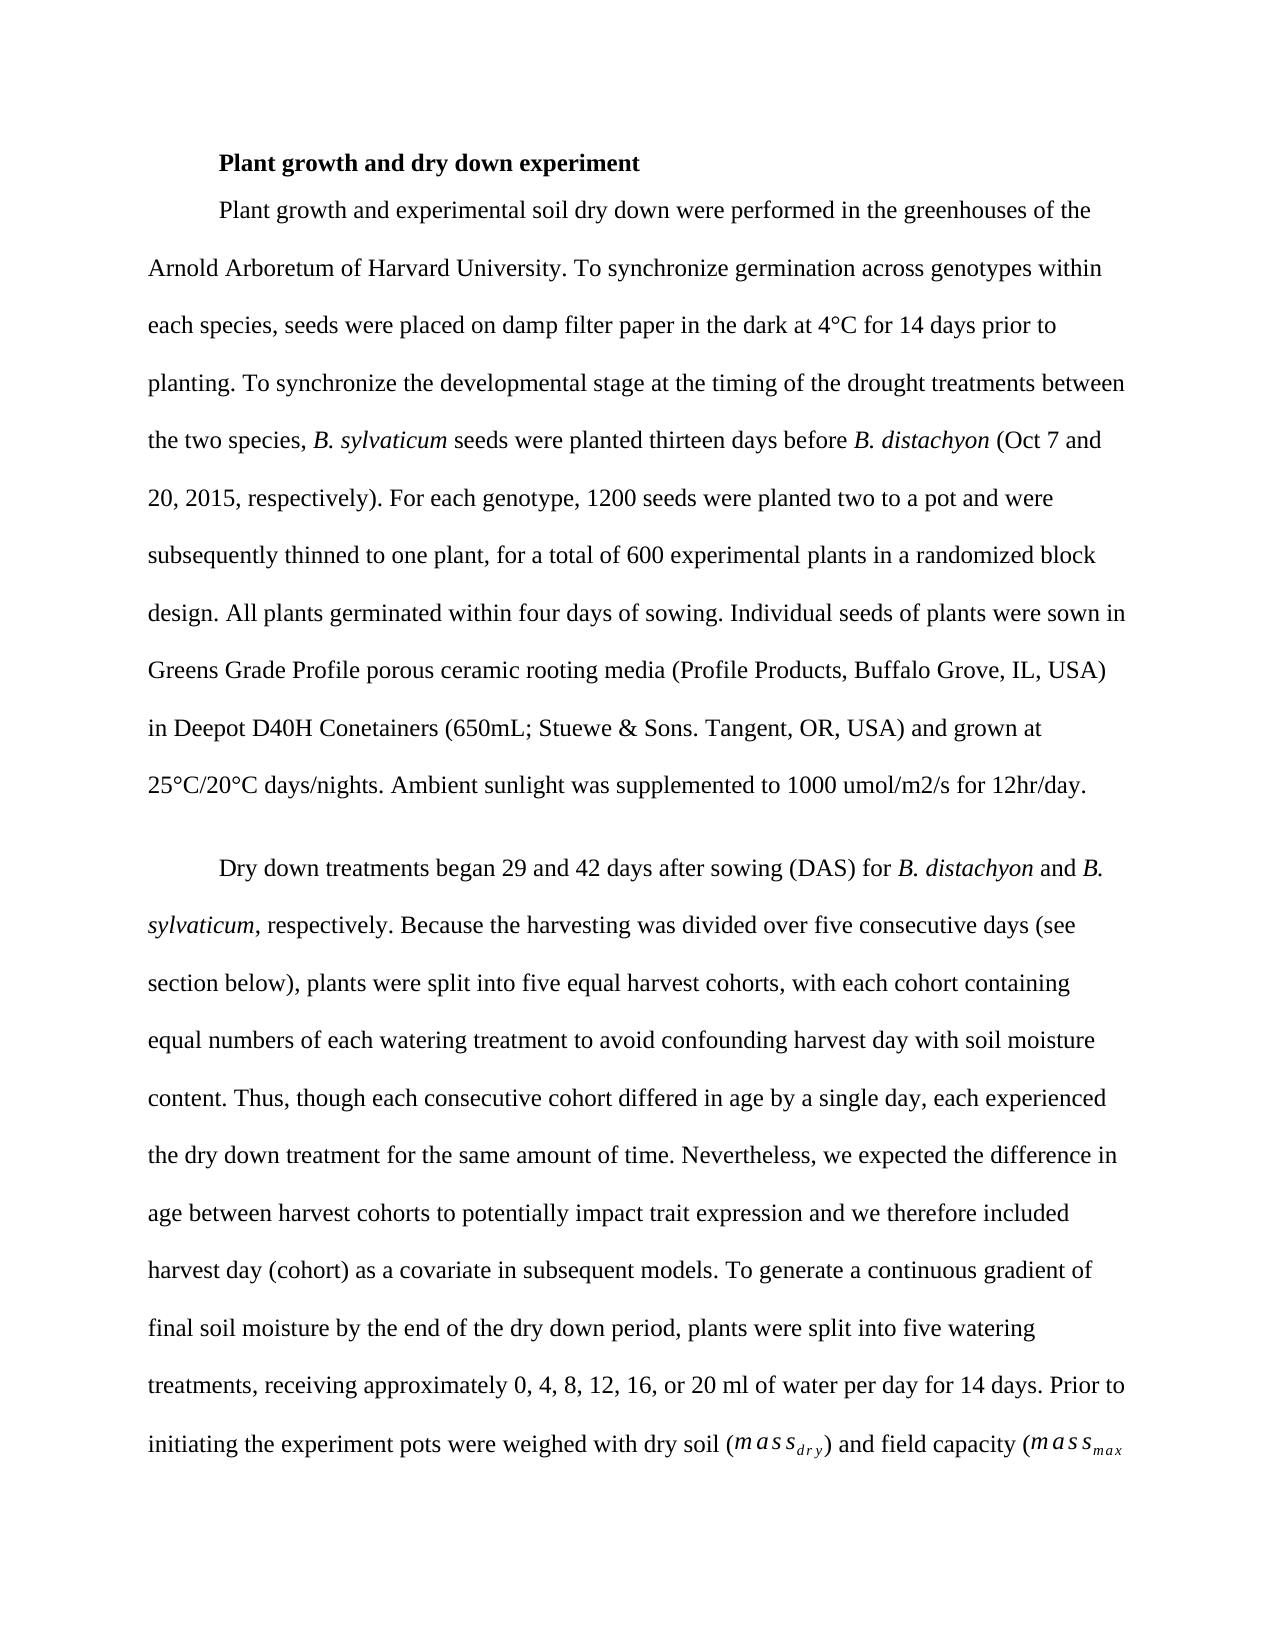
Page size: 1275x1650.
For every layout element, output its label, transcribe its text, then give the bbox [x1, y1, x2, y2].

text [148, 853, 1127, 1459]
text Plant growth and experimental soil dry down were performed in the greenhouses of the Arnold Arboretum of Harvard University. To synchronize germination across genotypes within each species, seeds were placed on damp filter paper in the dark at 4°C for 14 days prior to planting. To synchronize the developmental stage at the timing of the drought treatments between the two species, B. sylvaticum seeds were planted thirteen days before B. distachyon (Oct 7 and 20, 2015, respectively). For each genotype, 1200 seeds were planted two to a pot and were subsequently thinned to one plant, for a total of 600 experimental plants in a randomized block design. All plants germinated within four days of sowing. Individual seeds of plants were sown in Greens Grade Profile porous ceramic rooting media (Profile Products, Buffalo Grove, IL, USA) in Deepot D40H Conetainers (650mL; Stuewe & Sons. Tangent, OR, USA) and grown at 25°C/20°C days/nights. Ambient sunlight was supplemented to 1000 umol/m2/s for 12hr/day. [148, 195, 1127, 799]
subtitle Plant growth and dry down experiment [148, 148, 1127, 176]
